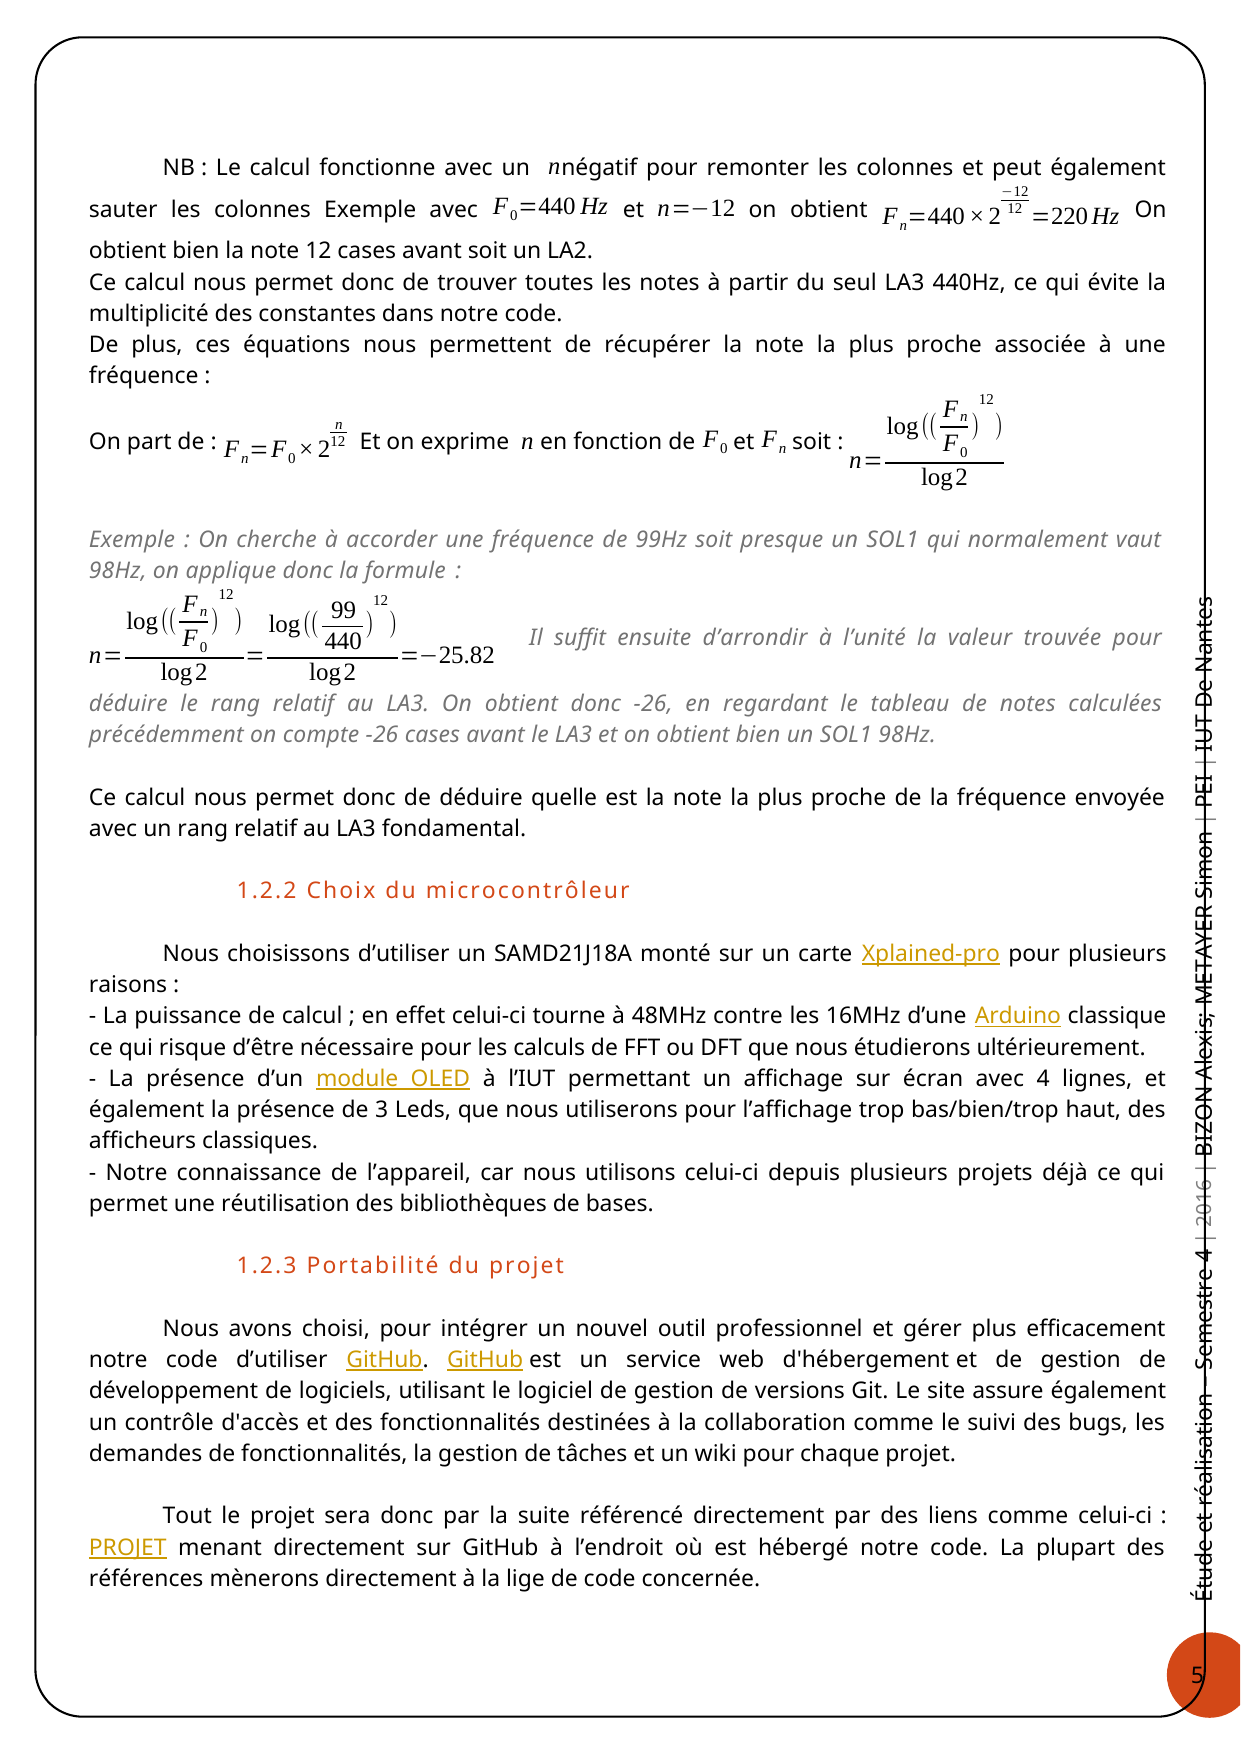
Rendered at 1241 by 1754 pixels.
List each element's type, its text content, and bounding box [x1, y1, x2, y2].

text Il suffit ensuite d’arrondir à l’unité la valeur trouvée pour déduire le rang relatif au LA3. On obtient donc -26, en regardant le tableau de notes calculées précédemment on compte -26 cases avant le LA3 et on obtient bien un SOL1 98Hz. [89, 585, 1166, 749]
subtitle 1.2.2 Choix du microcontrôleur [162, 874, 1166, 905]
text - La puissance de calcul ; en effet celui-ci tourne à 48MHz contre les 16MHz d’une Arduino classique ce qui risque d’être nécessaire pour les calculs de FFT ou DFT que nous étudierons ultérieurement. [89, 999, 1166, 1062]
text NB : Le calcul fonctionne avec un négatif pour remonter les colonnes et peut également sauter les colonnes Exemple avec et on obtient On obtient bien la note 12 cases avant soit un LA2. [89, 151, 1166, 265]
text Exemple : On cherche à accorder une fréquence de 99Hz soit presque un SOL1 qui normalement vaut 98Hz, on applique donc la formule : [89, 523, 1166, 585]
text - La présence d’un module OLED à l’IUT permettant un affichage sur écran avec 4 lignes, et également la présence de 3 Leds, que nous utiliserons pour l’affichage trop bas/bien/trop haut, des afficheurs classiques. [89, 1062, 1166, 1155]
text - Notre connaissance de l’appareil, car nous utilisons celui-ci depuis plusieurs projets déjà ce qui permet une réutilisation des bibliothèques de bases. [89, 1155, 1166, 1218]
text Nous choisissons d’utiliser un SAMD21J18A monté sur un carte Xplained-pro pour plusieurs raisons : [89, 937, 1166, 999]
text De plus, ces équations nous permettent de récupérer la note la plus proche associée à une fréquence : [89, 328, 1166, 390]
text Ce calcul nous permet donc de trouver toutes les notes à partir du seul LA3 440Hz, ce qui évite la multiplicité des constantes dans notre code. [89, 265, 1166, 328]
text On part de : Et on exprime en fonction de et soit : [89, 390, 1166, 492]
text Tout le projet sera donc par la suite référencé directement par des liens comme celui-ci : PROJET menant directement sur GitHub à l’endroit où est hébergé notre code. La plupart des références mènerons directement à la lige de code concernée. [89, 1499, 1166, 1593]
text Nous avons choisi, pour intégrer un nouvel outil professionnel et gérer plus efficacement notre code d’utiliser GitHub. GitHub est un service web d'hébergement et de gestion de développement de logiciels, utilisant le logiciel de gestion de versions Git. Le site assure également un contrôle d'accès et des fonctionnalités destinées à la collaboration comme le suivi des bugs, les demandes de fonctionnalités, la gestion de tâches et un wiki pour chaque projet. [89, 1312, 1166, 1468]
subtitle 1.2.3 Portabilité du projet [162, 1249, 1166, 1280]
text Ce calcul nous permet donc de déduire quelle est la note la plus proche de la fréquence envoyée avec un rang relatif au LA3 fondamental. [89, 780, 1166, 843]
